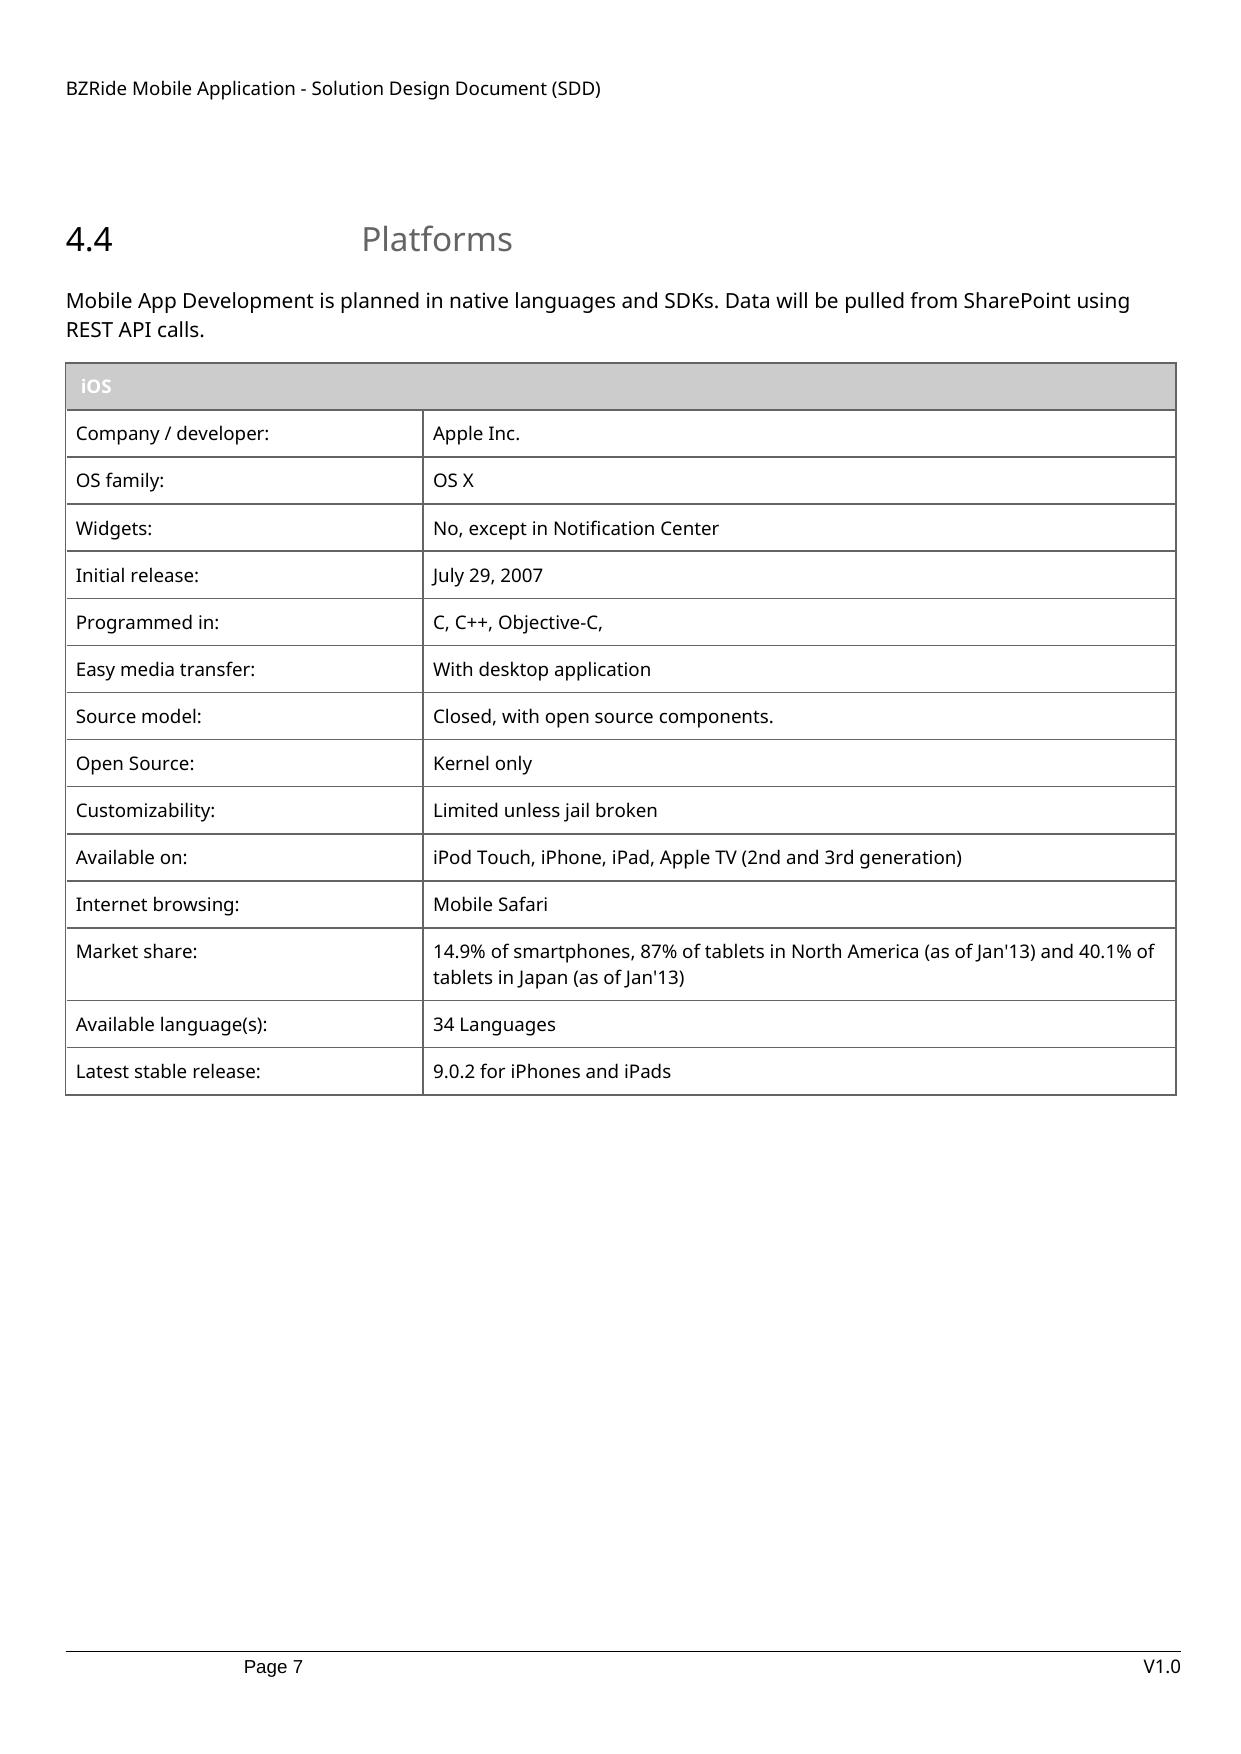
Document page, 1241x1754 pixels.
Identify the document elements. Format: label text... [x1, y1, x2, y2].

table_cell Latest stable release: [66, 1048, 422, 1094]
table_cell July 29, 2007 [424, 552, 1175, 597]
table_cell Initial release: [66, 551, 422, 597]
table_cell iPod Touch, iPhone, iPad, Apple TV (2nd and 3rd generation) [424, 835, 1175, 880]
subtitle Platforms [66, 212, 1181, 261]
table_cell C, C++, Objective-C, [424, 599, 1175, 644]
table_cell Mobile Safari [424, 882, 1175, 927]
text Mobile App Development is planned in native languages and SDKs. Data will be pulled from SharePoint using REST API calls. [66, 286, 1181, 343]
table_cell Internet browsing: [66, 881, 422, 927]
table_cell Limited unless jail broken [424, 787, 1175, 833]
table_cell Source model: [66, 693, 422, 739]
table_cell With desktop application [424, 646, 1175, 692]
table_cell Programmed in: [66, 599, 422, 644]
table_cell OS X [424, 458, 1175, 503]
table_cell 14.9% of smartphones, 87% of tablets in North America (as of Jan'13) and 40.1% of tablets in Japan (as of Jan'13) [424, 929, 1175, 1000]
table_cell Customizability: [66, 787, 422, 833]
table_cell Available language(s): [66, 1001, 422, 1047]
table_cell 9.0.2 for iPhones and iPads [424, 1048, 1175, 1094]
table_cell Apple Inc. [424, 411, 1175, 456]
table_cell Market share: [66, 928, 422, 1000]
table_cell Closed, with open source components. [424, 693, 1175, 739]
table_cell Available on: [66, 834, 422, 880]
table_cell Company / developer: [66, 410, 422, 456]
table_header iOS [66, 364, 1175, 409]
table_cell OS family: [66, 457, 422, 503]
table_cell Open Source: [66, 740, 422, 786]
table_cell 34 Languages [424, 1001, 1175, 1047]
table_cell No, except in Notification Center [424, 505, 1175, 550]
table_cell Widgets: [66, 504, 422, 550]
table_cell Easy media transfer: [66, 646, 422, 692]
table_cell Kernel only [424, 740, 1175, 786]
